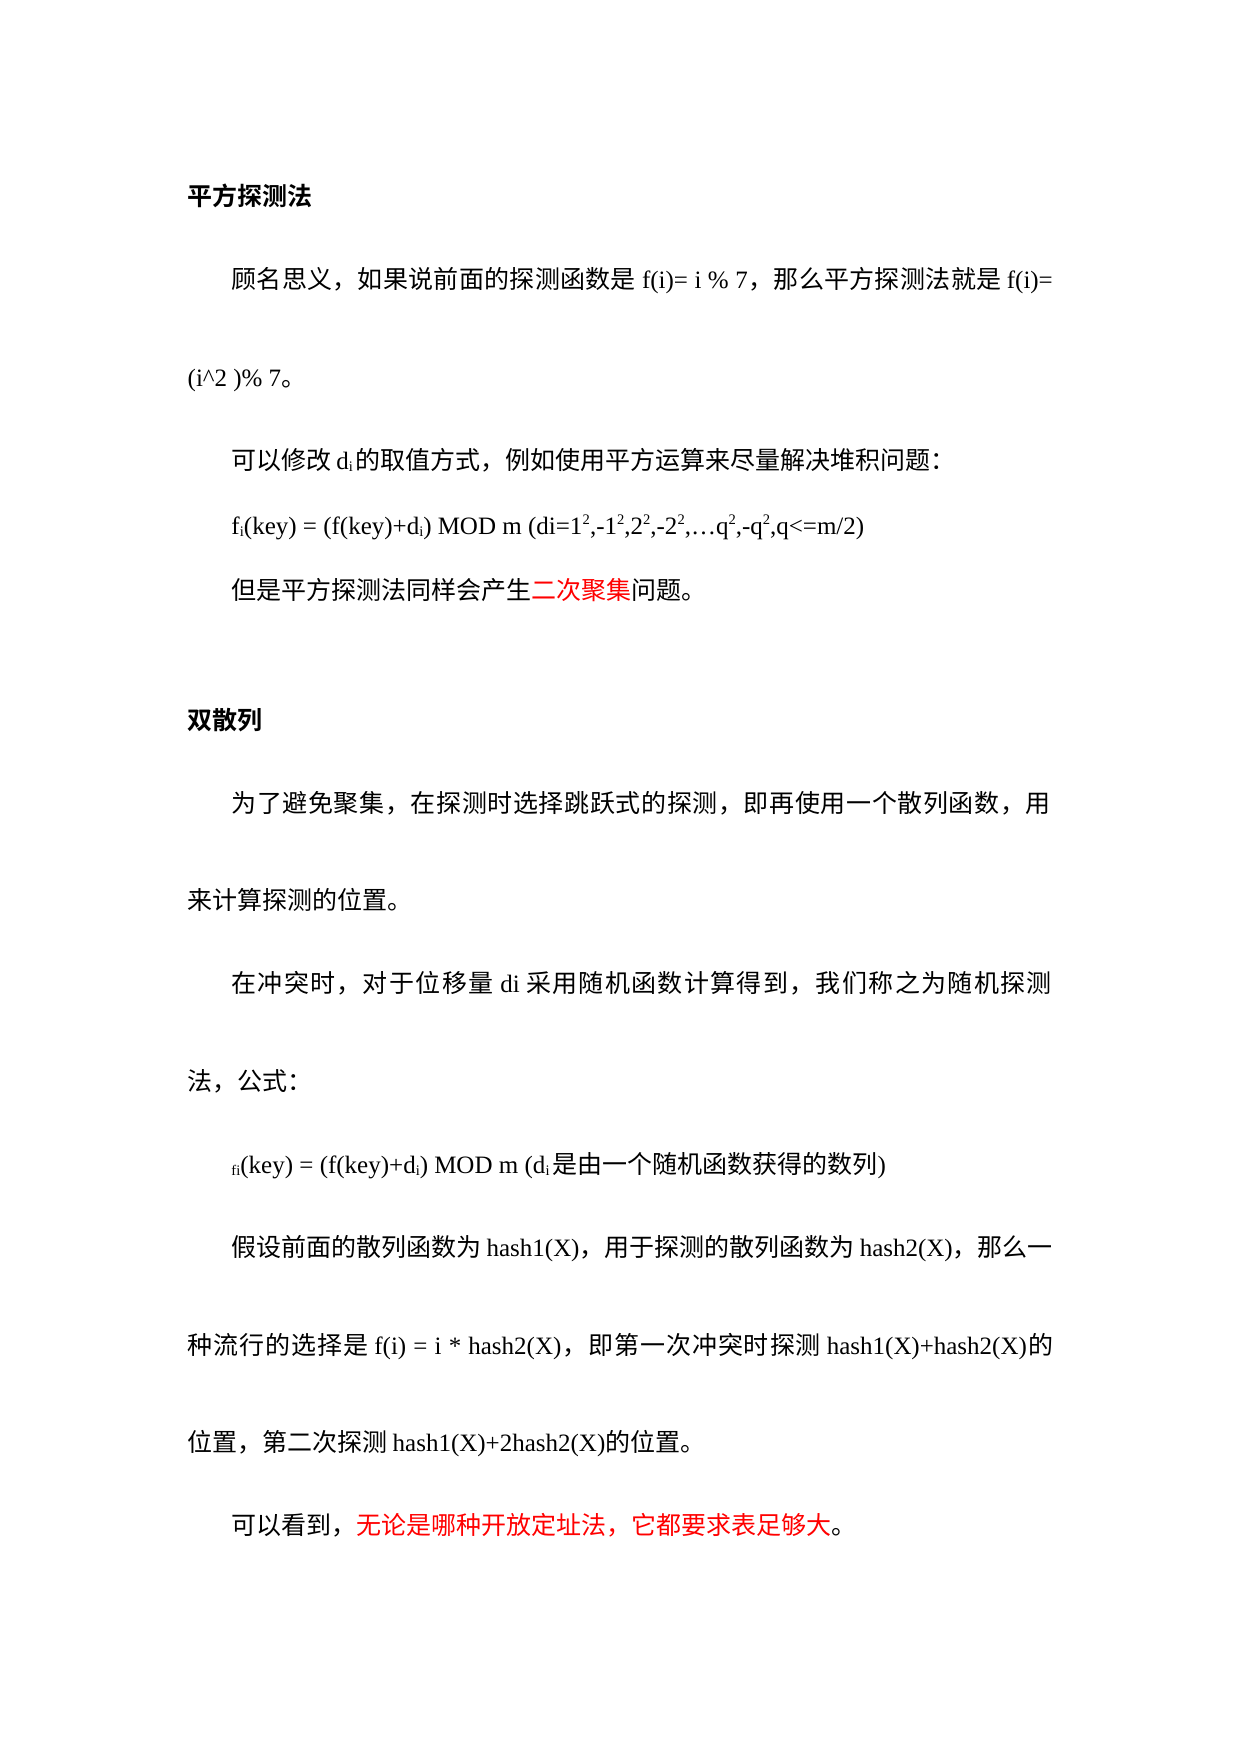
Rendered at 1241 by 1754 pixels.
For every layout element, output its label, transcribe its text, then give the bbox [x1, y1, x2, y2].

text fi(key) = (f(key)+di) MOD m (di是由一个随机函数获得的数列) [187, 1130, 1053, 1195]
text 假设前面的散列函数为hash1(X)，用于探测的散列函数为hash2(X)，那么一种流行的选择是f(i) = i * hash2(X)，即第一次冲突时探测hash1(X)+hash2(X)的位置，第二次探测hash1(X)+2hash2(X)的位置。 [187, 1213, 1053, 1473]
subtitle 平方探测法 [187, 162, 1053, 227]
text 为了避免聚集，在探测时选择跳跃式的探测，即再使用一个散列函数，用来计算探测的位置。 [187, 769, 1053, 931]
text 可以修改di的取值方式，例如使用平方运算来尽量解决堆积问题： [187, 426, 1053, 491]
subtitle 双散列 [187, 686, 1053, 751]
text 在冲突时，对于位移量di采用随机函数计算得到，我们称之为随机探测法，公式： [187, 949, 1053, 1112]
text 顾名思义，如果说前面的探测函数是f(i)= i % 7，那么平方探测法就是f(i)= (i^2 )% 7。 [187, 245, 1053, 408]
text 可以看到，无论是哪种开放定址法，它都要求表足够大。 [187, 1491, 1053, 1556]
text 但是平方探测法同样会产生二次聚集问题。 [187, 556, 1053, 621]
text fi(key) = (f(key)+di) MOD m (di=12,-12,22,-22,…q2,-q2,q<=m/2) [187, 509, 1053, 541]
